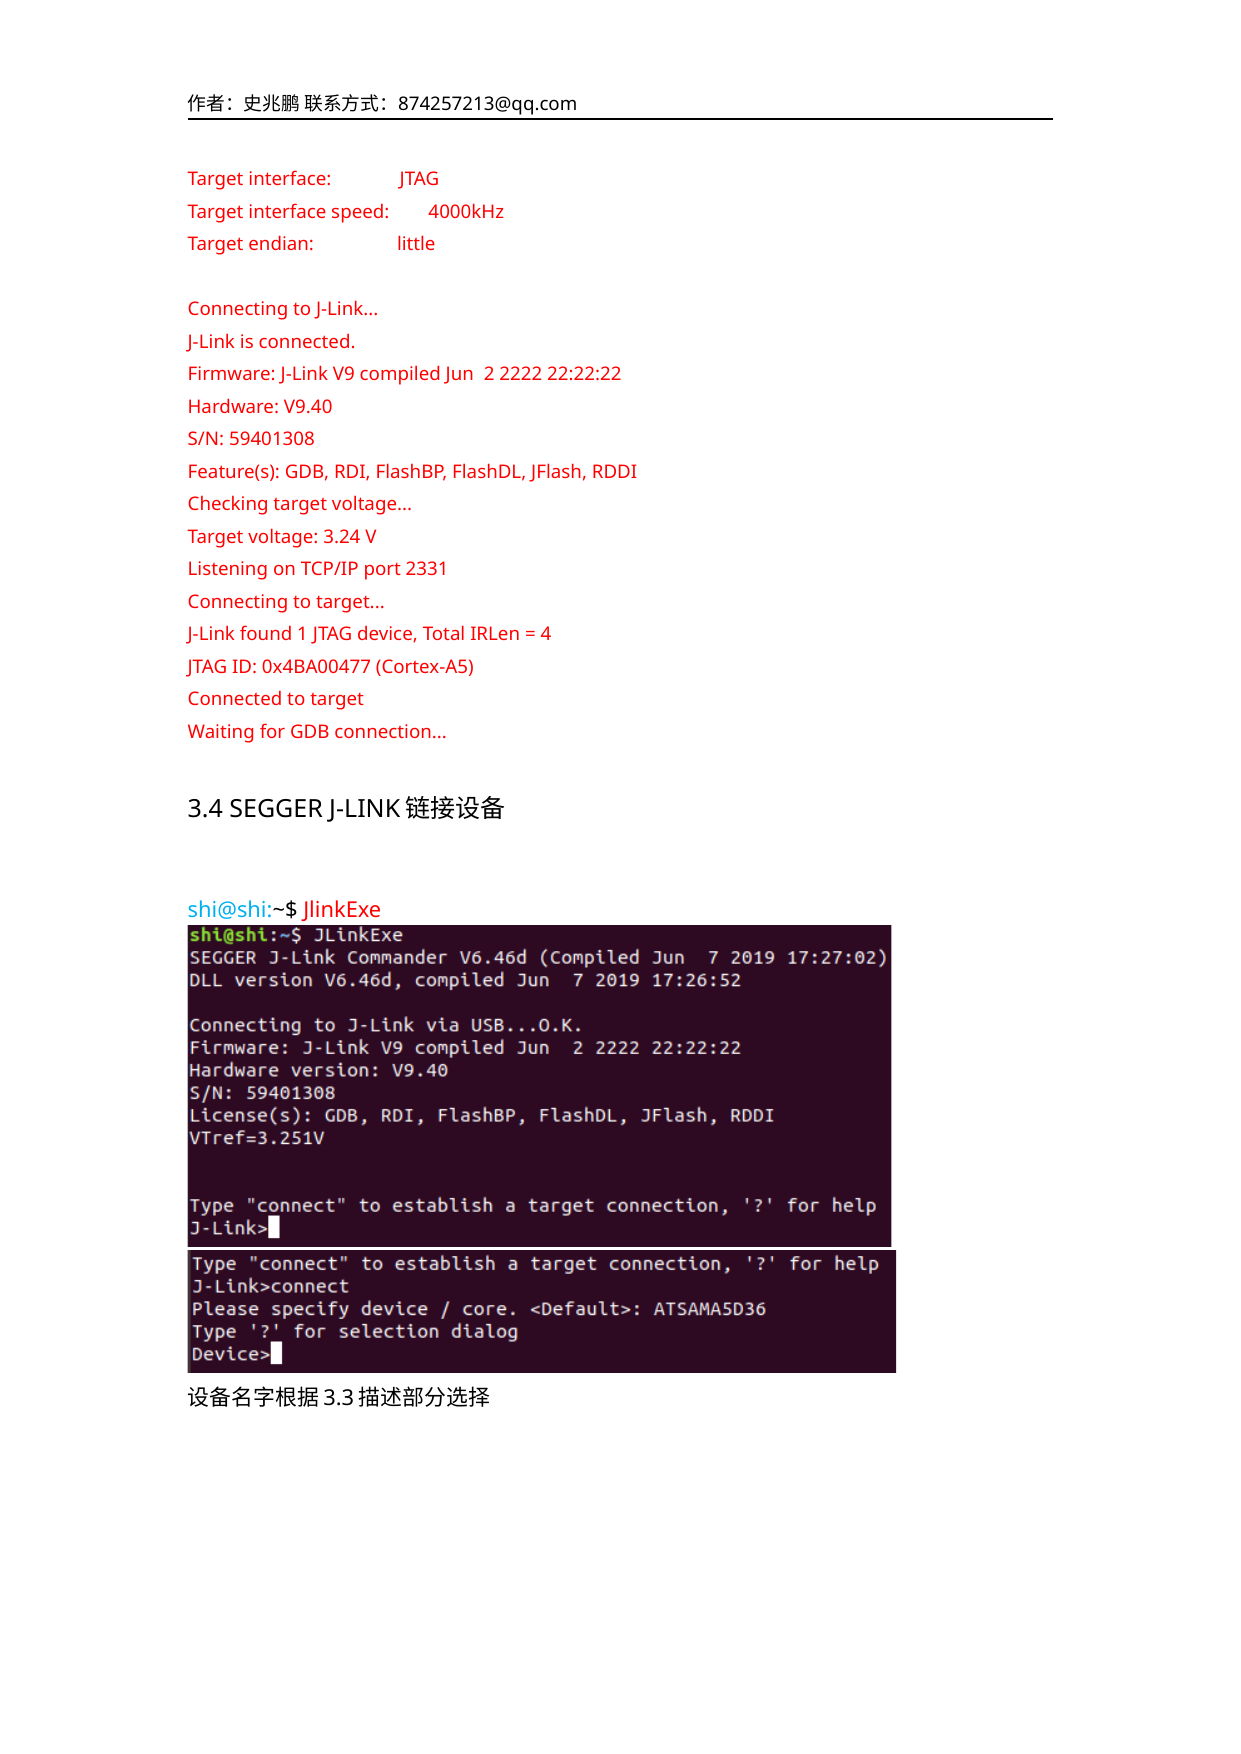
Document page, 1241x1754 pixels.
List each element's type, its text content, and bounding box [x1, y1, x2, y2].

text Feature(s): GDB, RDI, FlashBP, FlashDL, JFlash, RDDI [187, 454, 1053, 487]
text Target interface: JTAG [187, 162, 1053, 194]
text J-Link is connected. [187, 324, 1053, 357]
picture [187, 925, 892, 1247]
text 设备名字根据3.3描述部分选择 [187, 1380, 1053, 1413]
text J-Link found 1 JTAG device, Total IRLen = 4 [187, 617, 1053, 649]
text JTAG ID: 0x4BA00477 (Cortex-A5) [187, 649, 1053, 682]
text Firmware: J-Link V9 compiled Jun 2 2222 22:22:22 [187, 357, 1053, 389]
text Checking target voltage... [187, 487, 1053, 519]
text Listening on TCP/IP port 2331 [187, 552, 1053, 584]
text Connecting to target... [187, 584, 1053, 617]
text Waiting for GDB connection... [187, 714, 1053, 747]
text S/N: 59401308 [187, 422, 1053, 454]
picture [187, 1250, 897, 1373]
text Connecting to J-Link... [187, 292, 1053, 324]
text Hardware: V9.40 [187, 389, 1053, 422]
text shi@shi:~$ JlinkExe [187, 893, 1053, 925]
text Target voltage: 3.24 V [187, 519, 1053, 552]
subtitle 3.4 SEGGER J-LINK链接设备 [187, 774, 1053, 839]
text Target interface speed: 4000kHz [187, 194, 1053, 227]
text Target endian: little [187, 227, 1053, 259]
text Connected to target [187, 682, 1053, 714]
